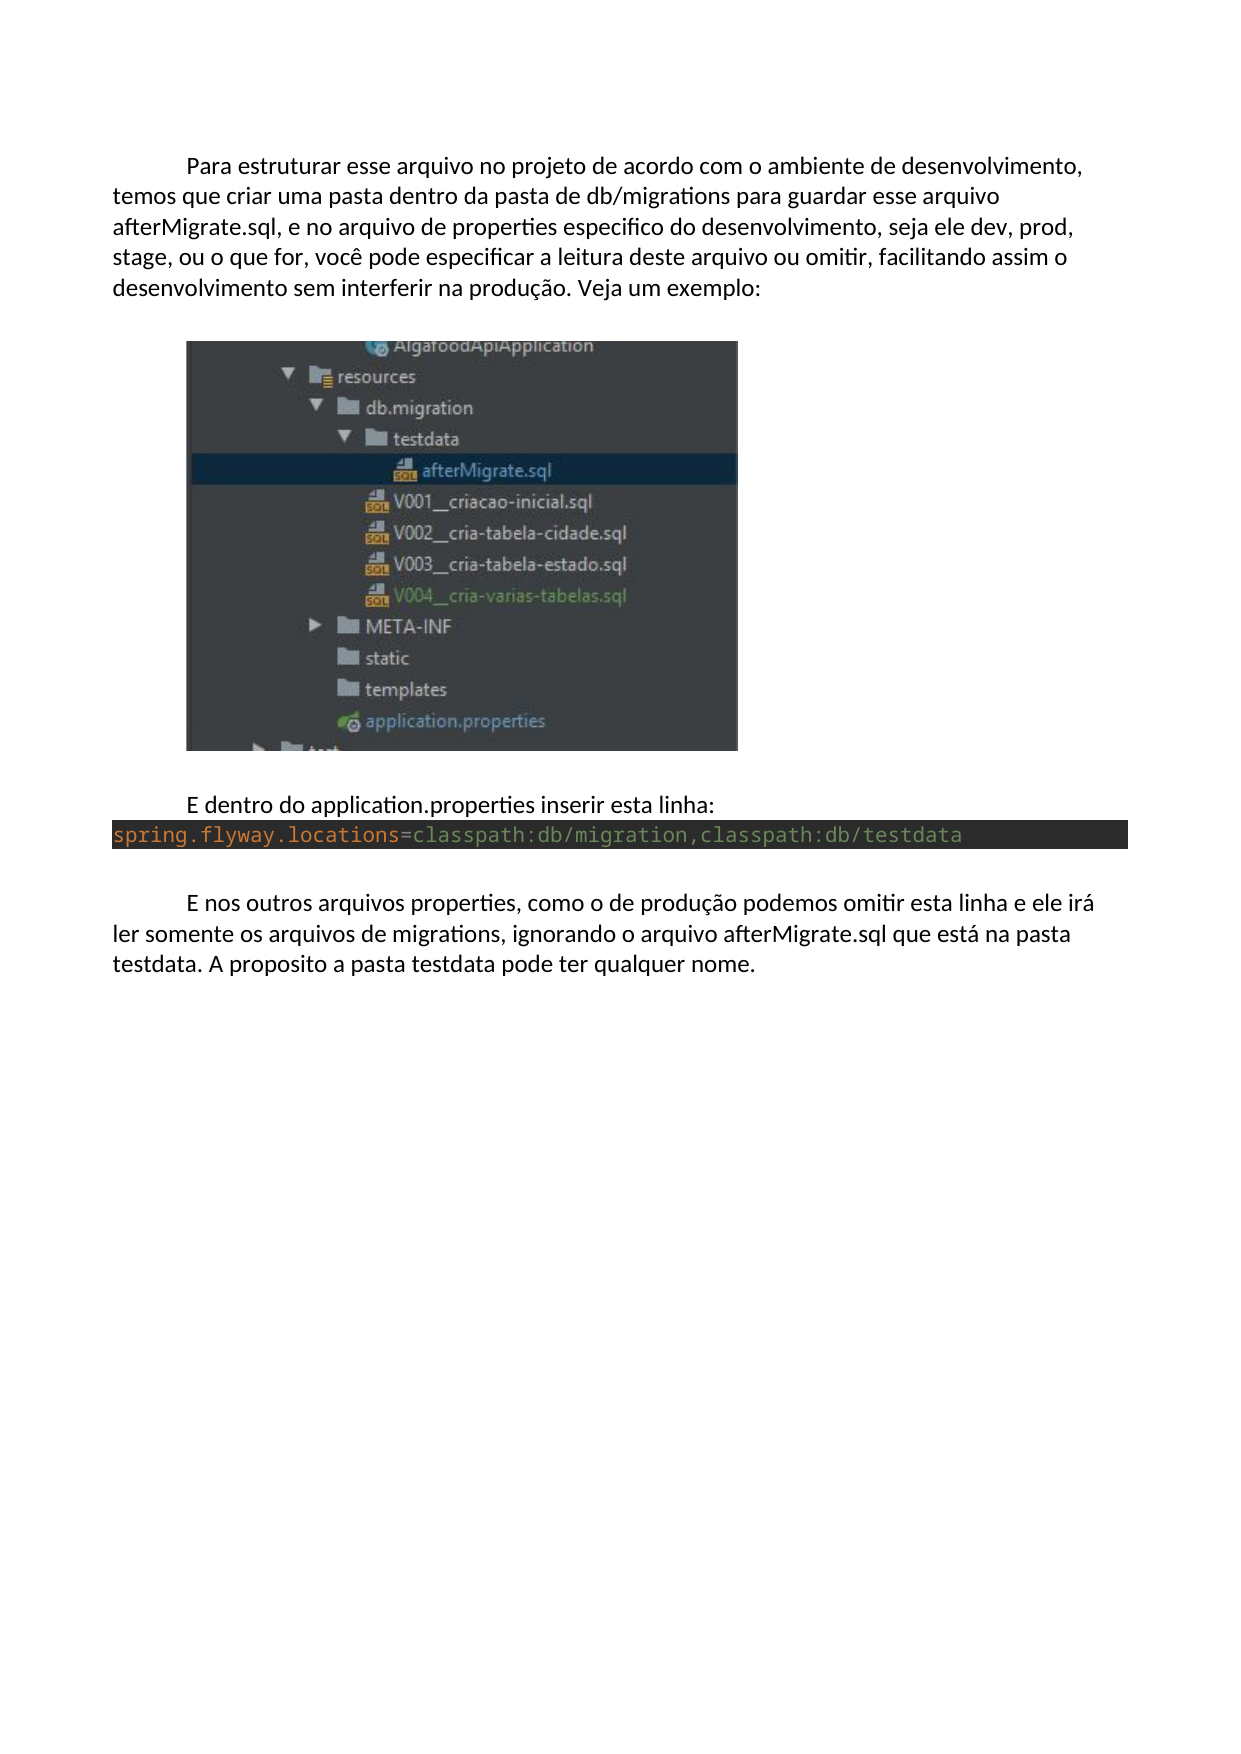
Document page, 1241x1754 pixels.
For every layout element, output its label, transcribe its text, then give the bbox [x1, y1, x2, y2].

text E dentro do application.properties inserir esta linha: [112, 790, 1128, 820]
picture [186, 341, 738, 751]
text spring.flyway.locations=classpath:db/migration,classpath:db/testdata [112, 820, 1128, 849]
text E nos outros arquivos properties, como o de produção podemos omitir esta linha e ele irá ler somente os arquivos de migrations, ignorando o arquivo afterMigrate.sql que está na pasta testdata. A proposito a pasta testdata pode ter qualquer nome. [112, 887, 1128, 979]
text Para estruturar esse arquivo no projeto de acordo com o ambiente de desenvolvimento, temos que criar uma pasta dentro da pasta de db/migrations para guardar esse arquivo afterMigrate.sql, e no arquivo de properties especifico do desenvolvimento, seja ele dev, prod, stage, ou o que for, você pode especificar a leitura deste arquivo ou omitir, facilitando assim o desenvolvimento sem interferir na produção. Veja um exemplo: [112, 150, 1128, 303]
